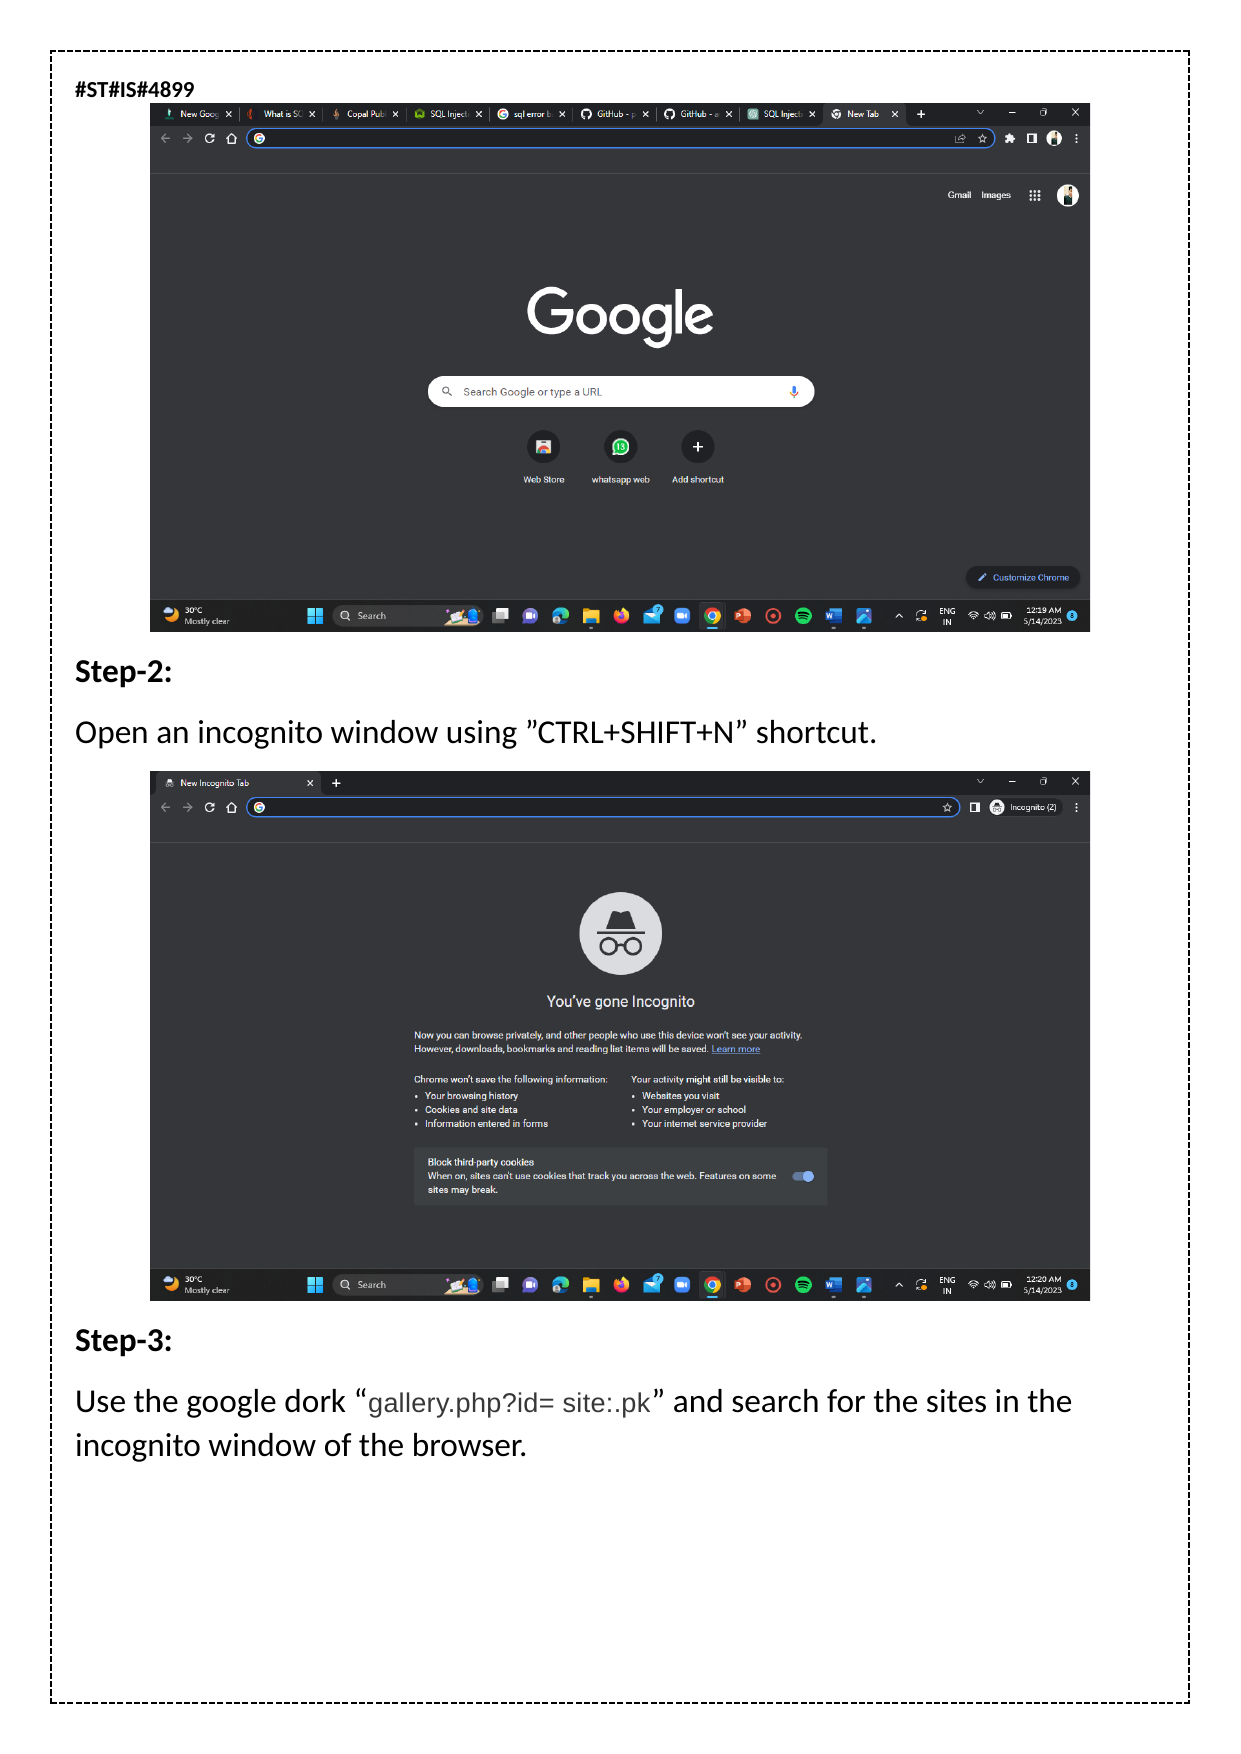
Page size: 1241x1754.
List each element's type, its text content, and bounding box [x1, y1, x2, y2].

text Step-3: [75, 1319, 1165, 1360]
picture [150, 103, 1091, 632]
picture [150, 771, 1091, 1301]
text Use the google dork “gallery.php?id= site:.pk” and search for the sites in the incognito window of the browser. [75, 1380, 1165, 1464]
text Open an incognito window using ”CTRL+SHIFT+N” shortcut. [75, 711, 1165, 752]
text Step-2: [75, 651, 1165, 691]
